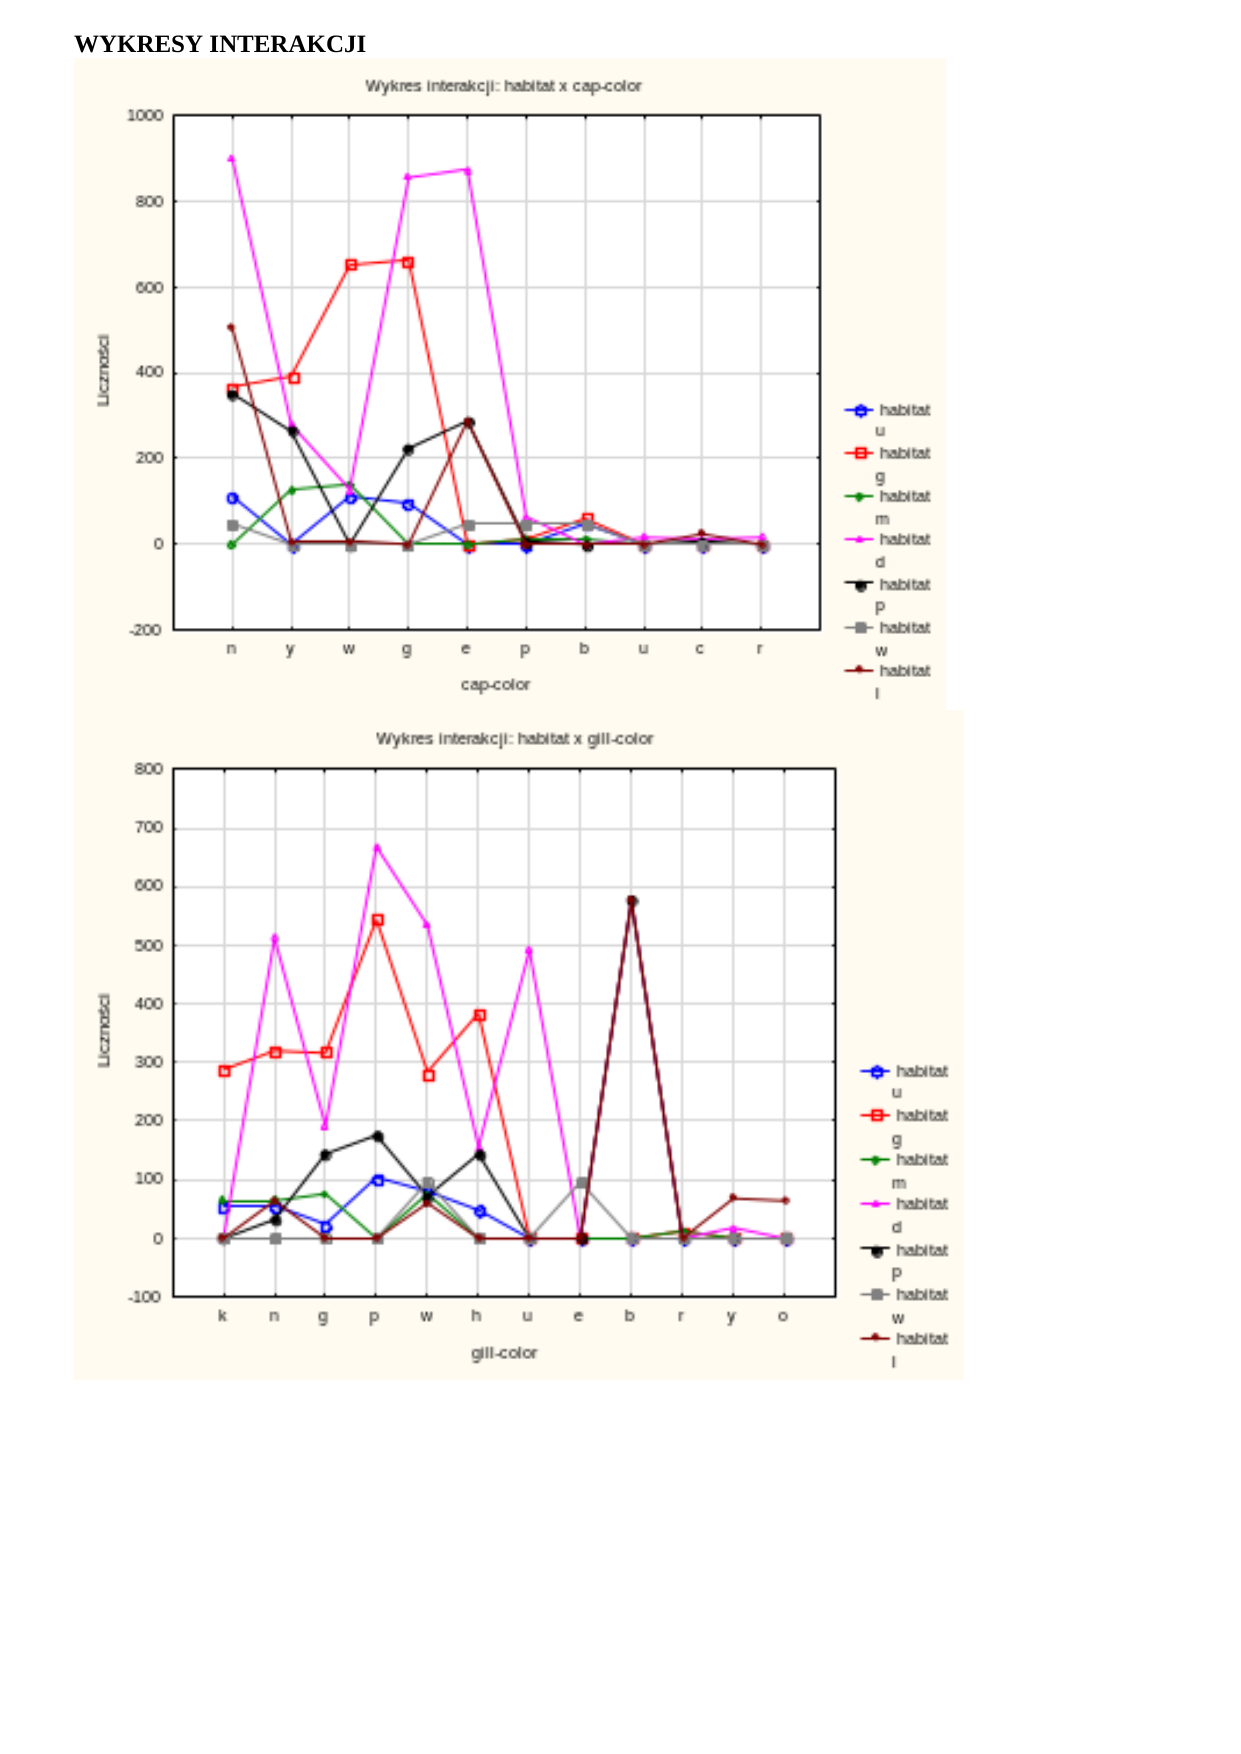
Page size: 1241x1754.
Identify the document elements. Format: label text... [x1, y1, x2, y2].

text WYKRESY INTERAKCJI [74, 29, 1151, 1379]
